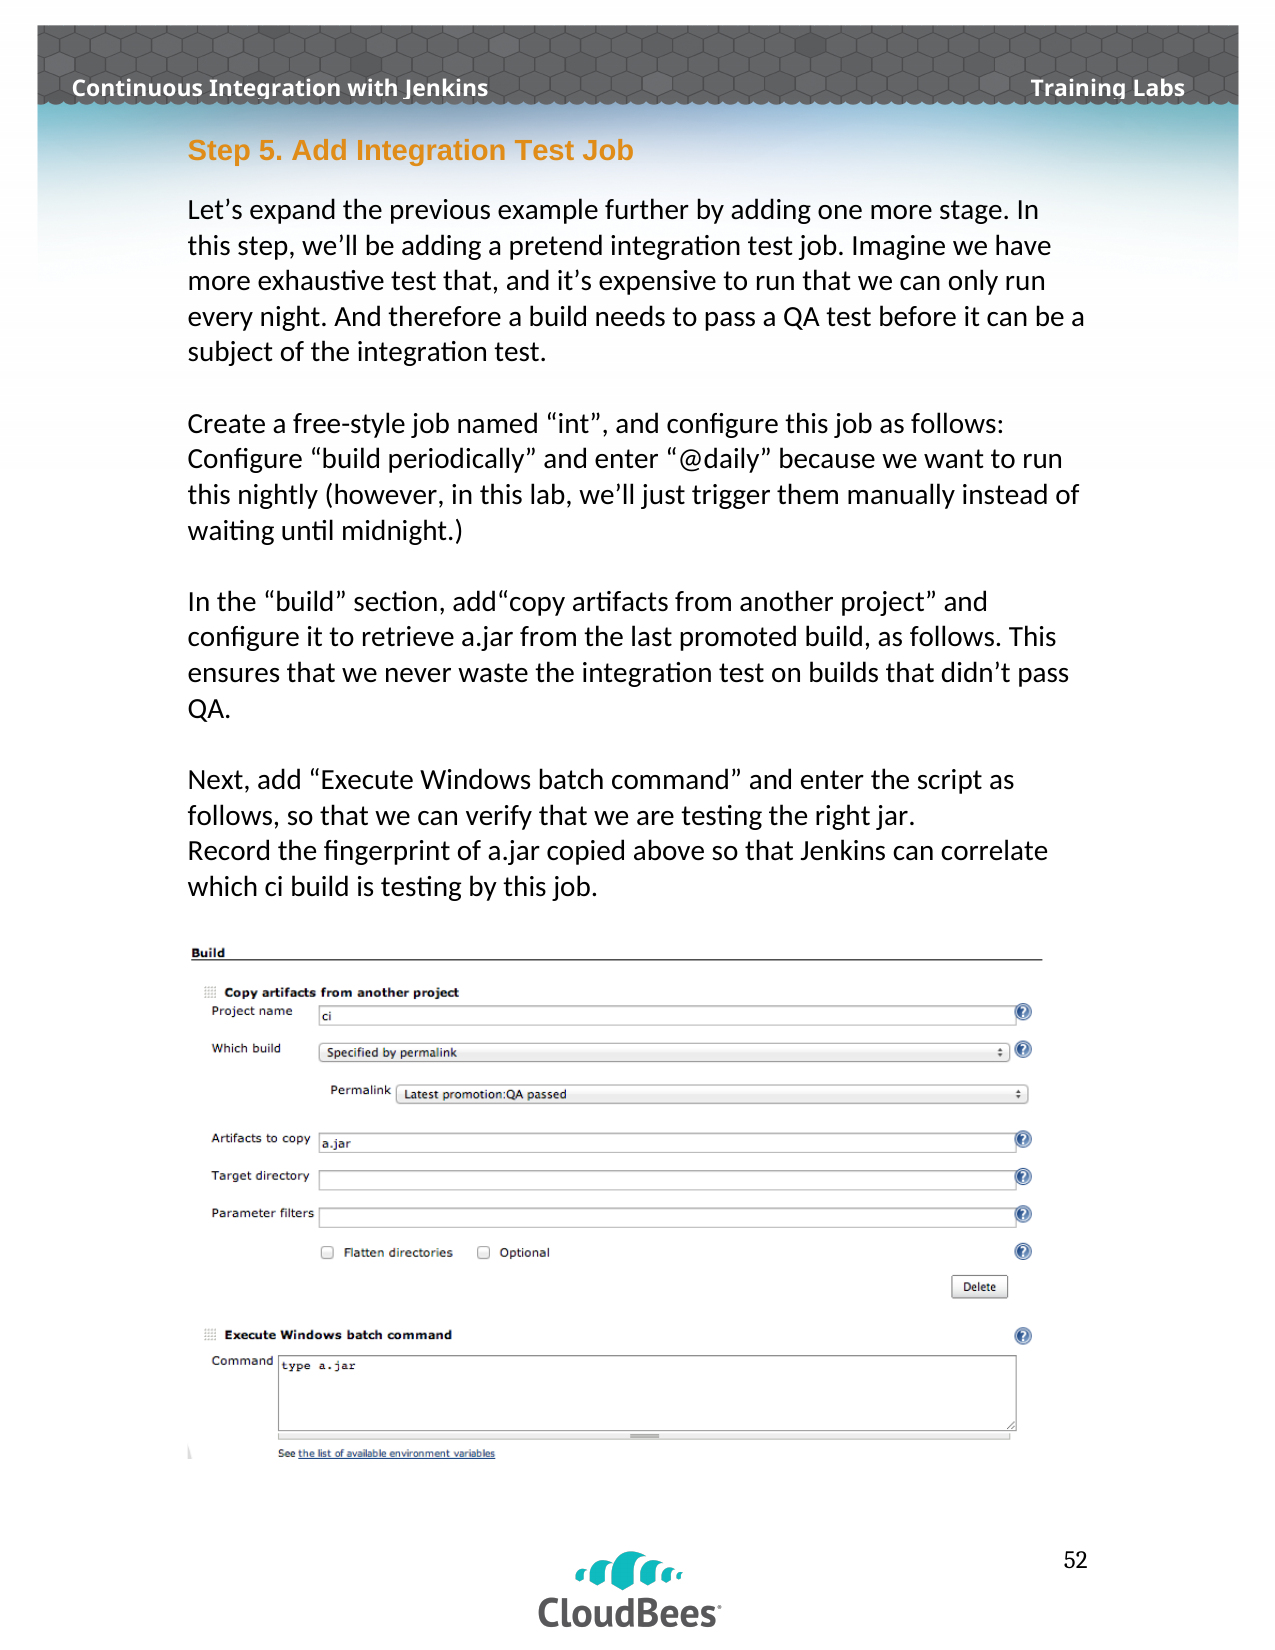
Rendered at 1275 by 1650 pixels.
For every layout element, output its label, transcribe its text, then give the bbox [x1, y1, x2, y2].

picture [0, 0, 1275, 470]
picture [187, 939, 1050, 1459]
text Next, add “Execute Windows batch command” and enter the script as follows, so that we can verify that we are testing the right jar. [187, 761, 1087, 832]
text Record the fingerprint of a.jar copied above so that Jenkins can correlate which ci build is testing by this job. [187, 832, 1087, 903]
subtitle Step 5. Add Integration Test Job [187, 132, 1087, 166]
text In the “build” section, add“copy artifacts from another project” and configure it to retrieve a.jar from the last promoted build, as follows. This ensures that we never waste the integration test on builds that didn’t pass QA. [187, 583, 1087, 725]
text Configure “build periodically” and enter “@daily” because we want to run this nightly (however, in this lab, we’ll just trigger them manually instead of waiting until midnight.) [187, 440, 1087, 547]
picture [525, 1538, 729, 1650]
text Create a free-style job named “int”, and configure this job as follows: [187, 405, 1087, 440]
text Let’s expand the previous example further by adding one more stage. In this step, we’ll be adding a pretend integration test job. Imagine we have more exhaustive test that, and it’s expensive to run that we can only run every night. And therefore a build needs to pass a QA test before it can be a subject of the integration test. [187, 191, 1087, 369]
